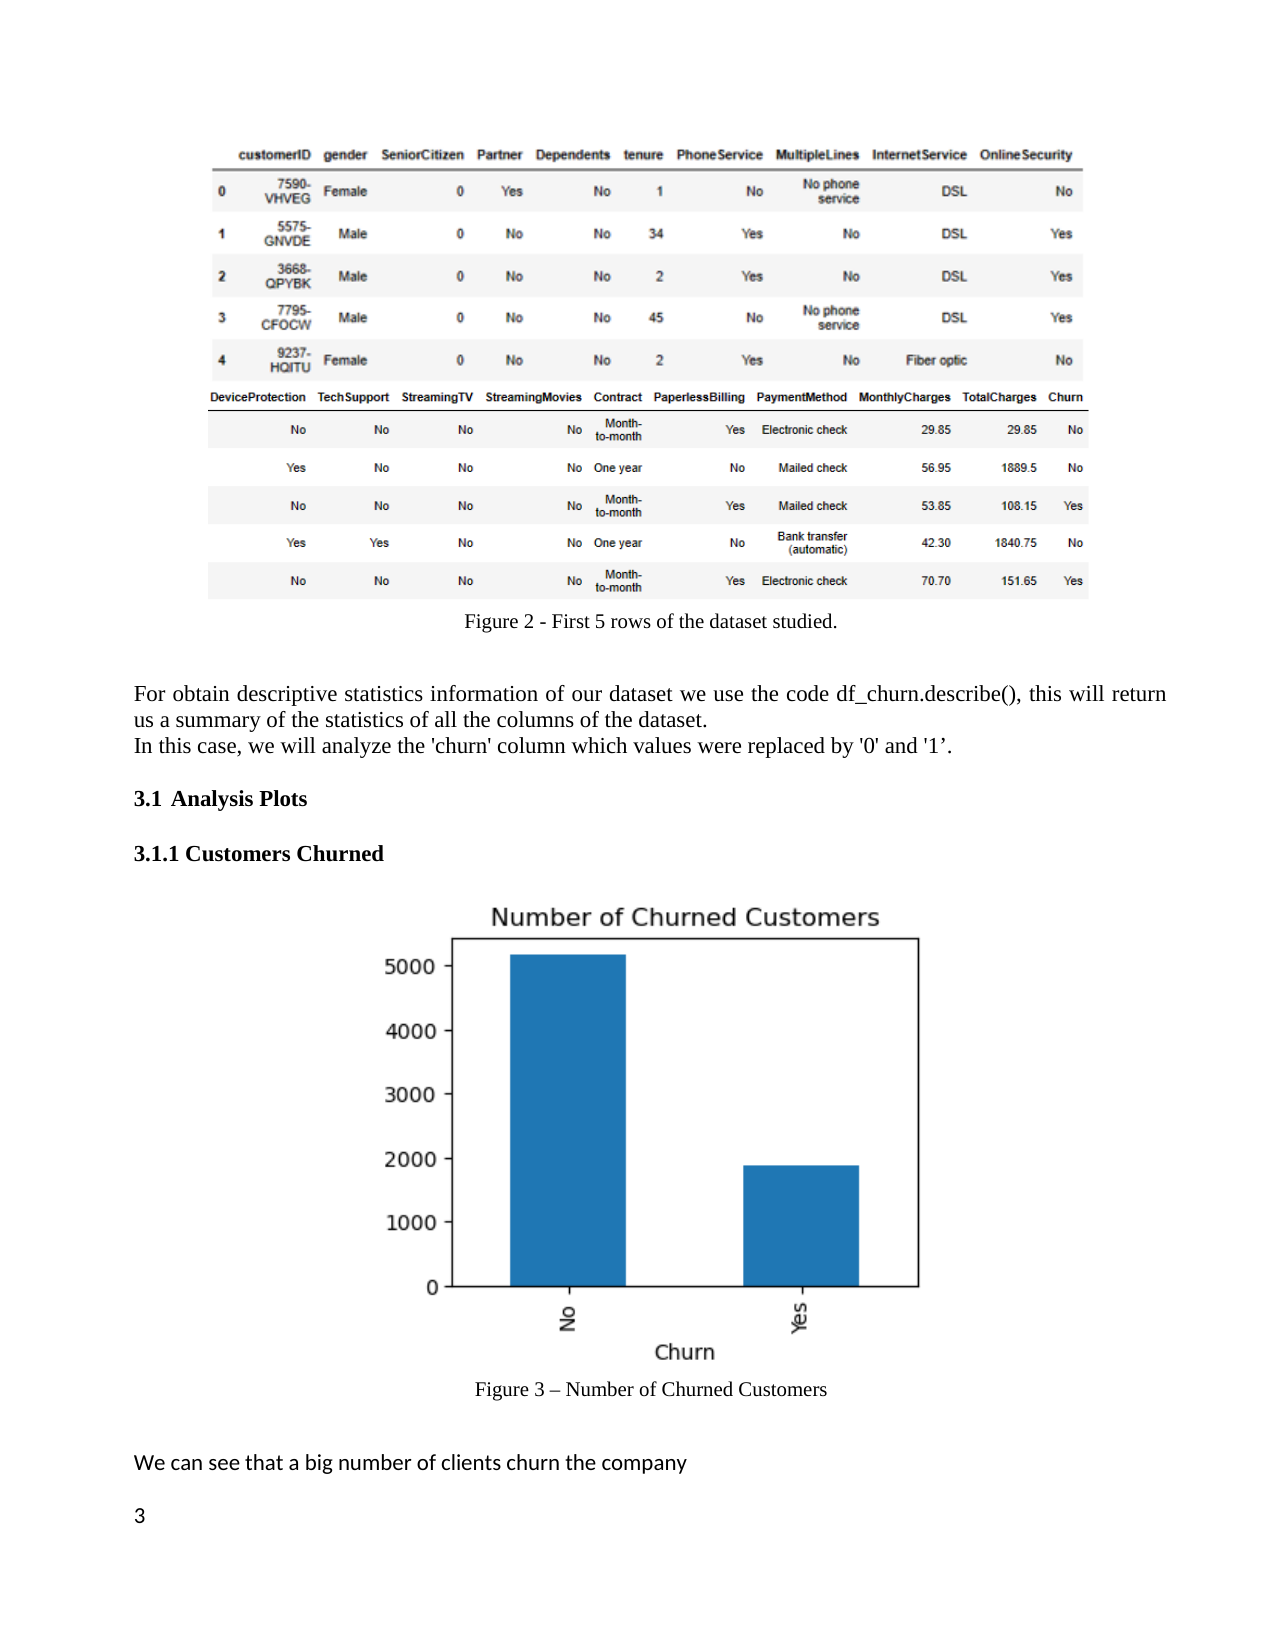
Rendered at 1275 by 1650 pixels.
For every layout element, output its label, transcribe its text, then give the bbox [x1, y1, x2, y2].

text Figure 3 – Number of Churned Customers [133, 1377, 1169, 1401]
text We can see that a big number of clients churn the company [133, 1448, 1169, 1476]
picture [369, 894, 933, 1378]
text In this case, we will analyze the 'churn' column which values were replaced by '0' and '1’. [133, 733, 1169, 759]
text Figure 2 - First 5 rows of the dataset studied. [133, 609, 1169, 633]
text For obtain descriptive statistics information of our dataset we use the code df_churn.describe(), this will return us a summary of the statistics of all the columns of the dataset. [133, 680, 1169, 733]
picture [208, 139, 1094, 609]
subtitle 3.1.1 Customers Churned [133, 840, 1169, 866]
subtitle Analysis Plots [133, 785, 1169, 812]
